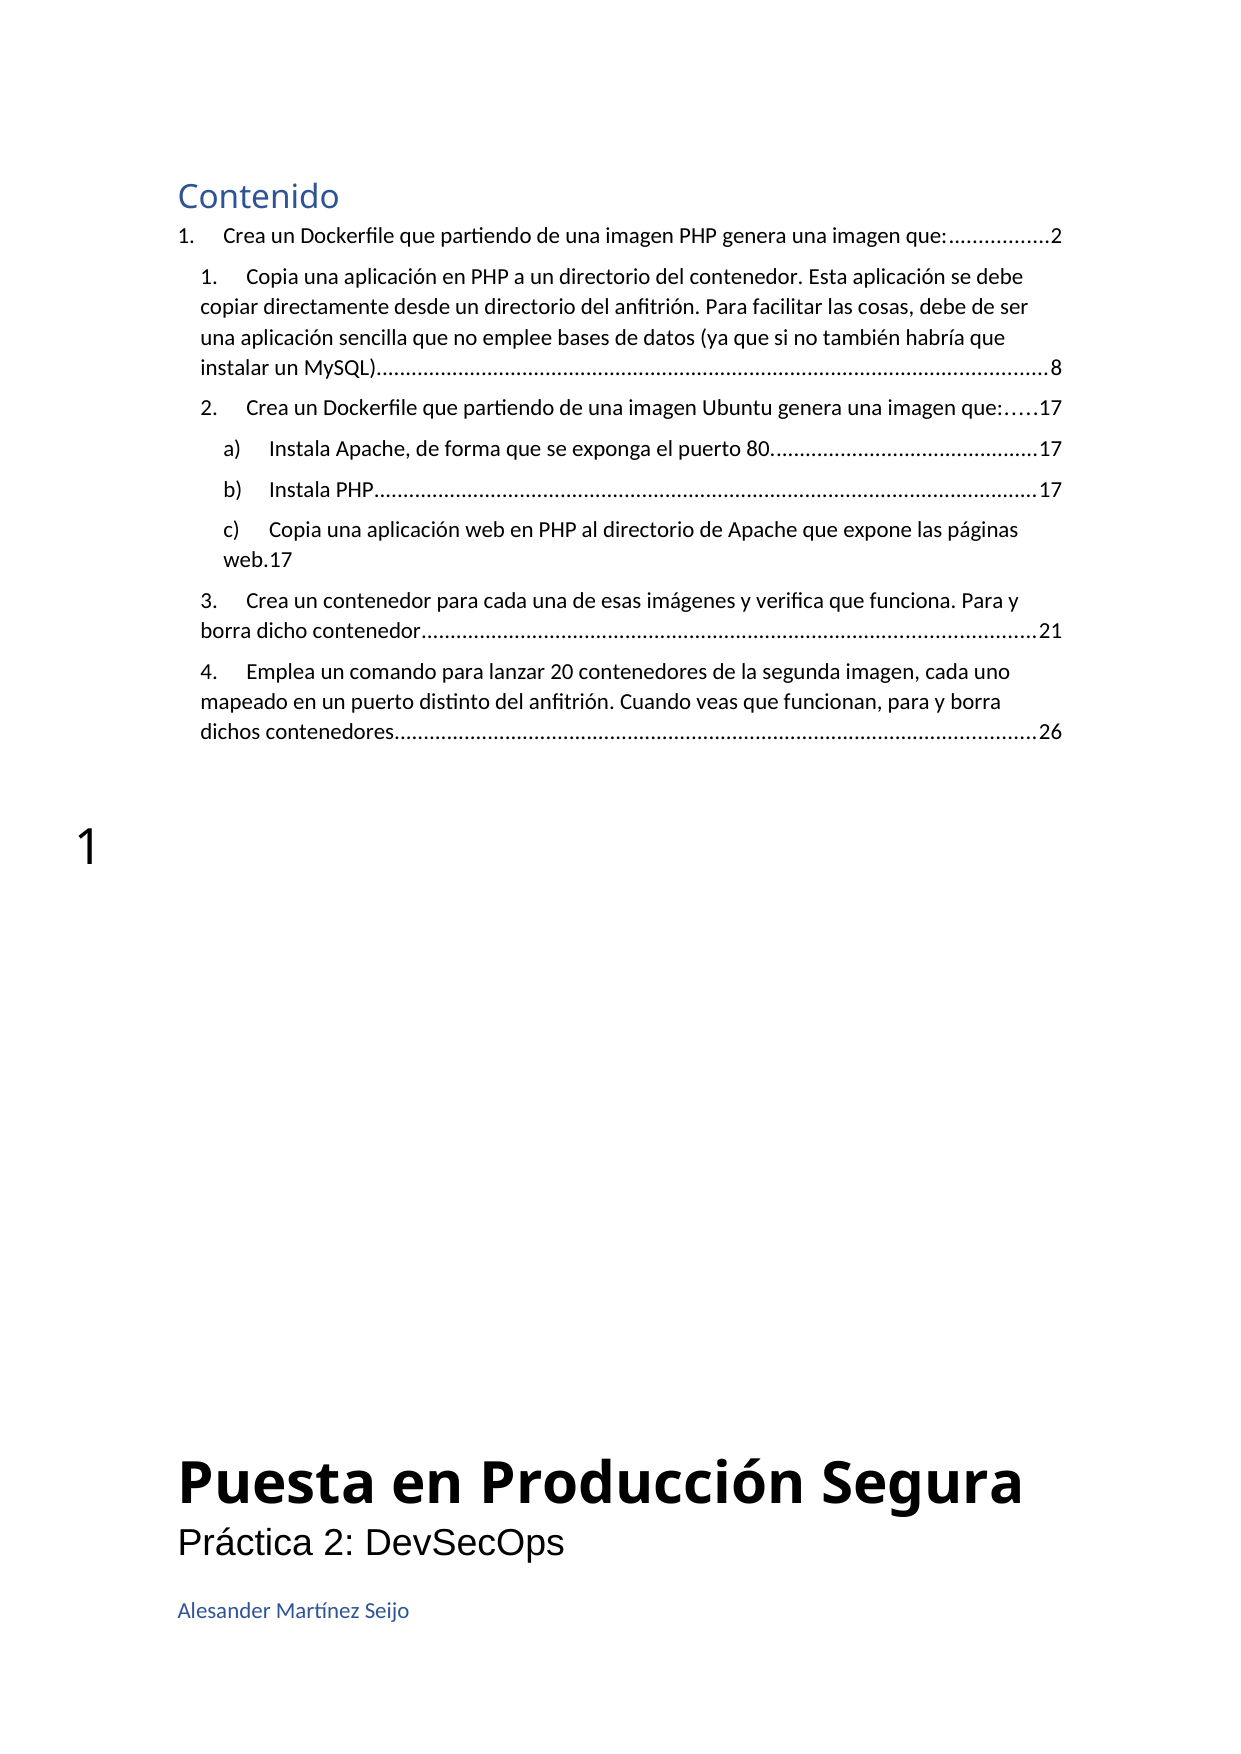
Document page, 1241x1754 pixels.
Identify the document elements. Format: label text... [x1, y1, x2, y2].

text Práctica 2: DevSecOps [177, 1520, 1063, 1563]
text Puesta en Producción Segura [177, 1441, 1063, 1520]
